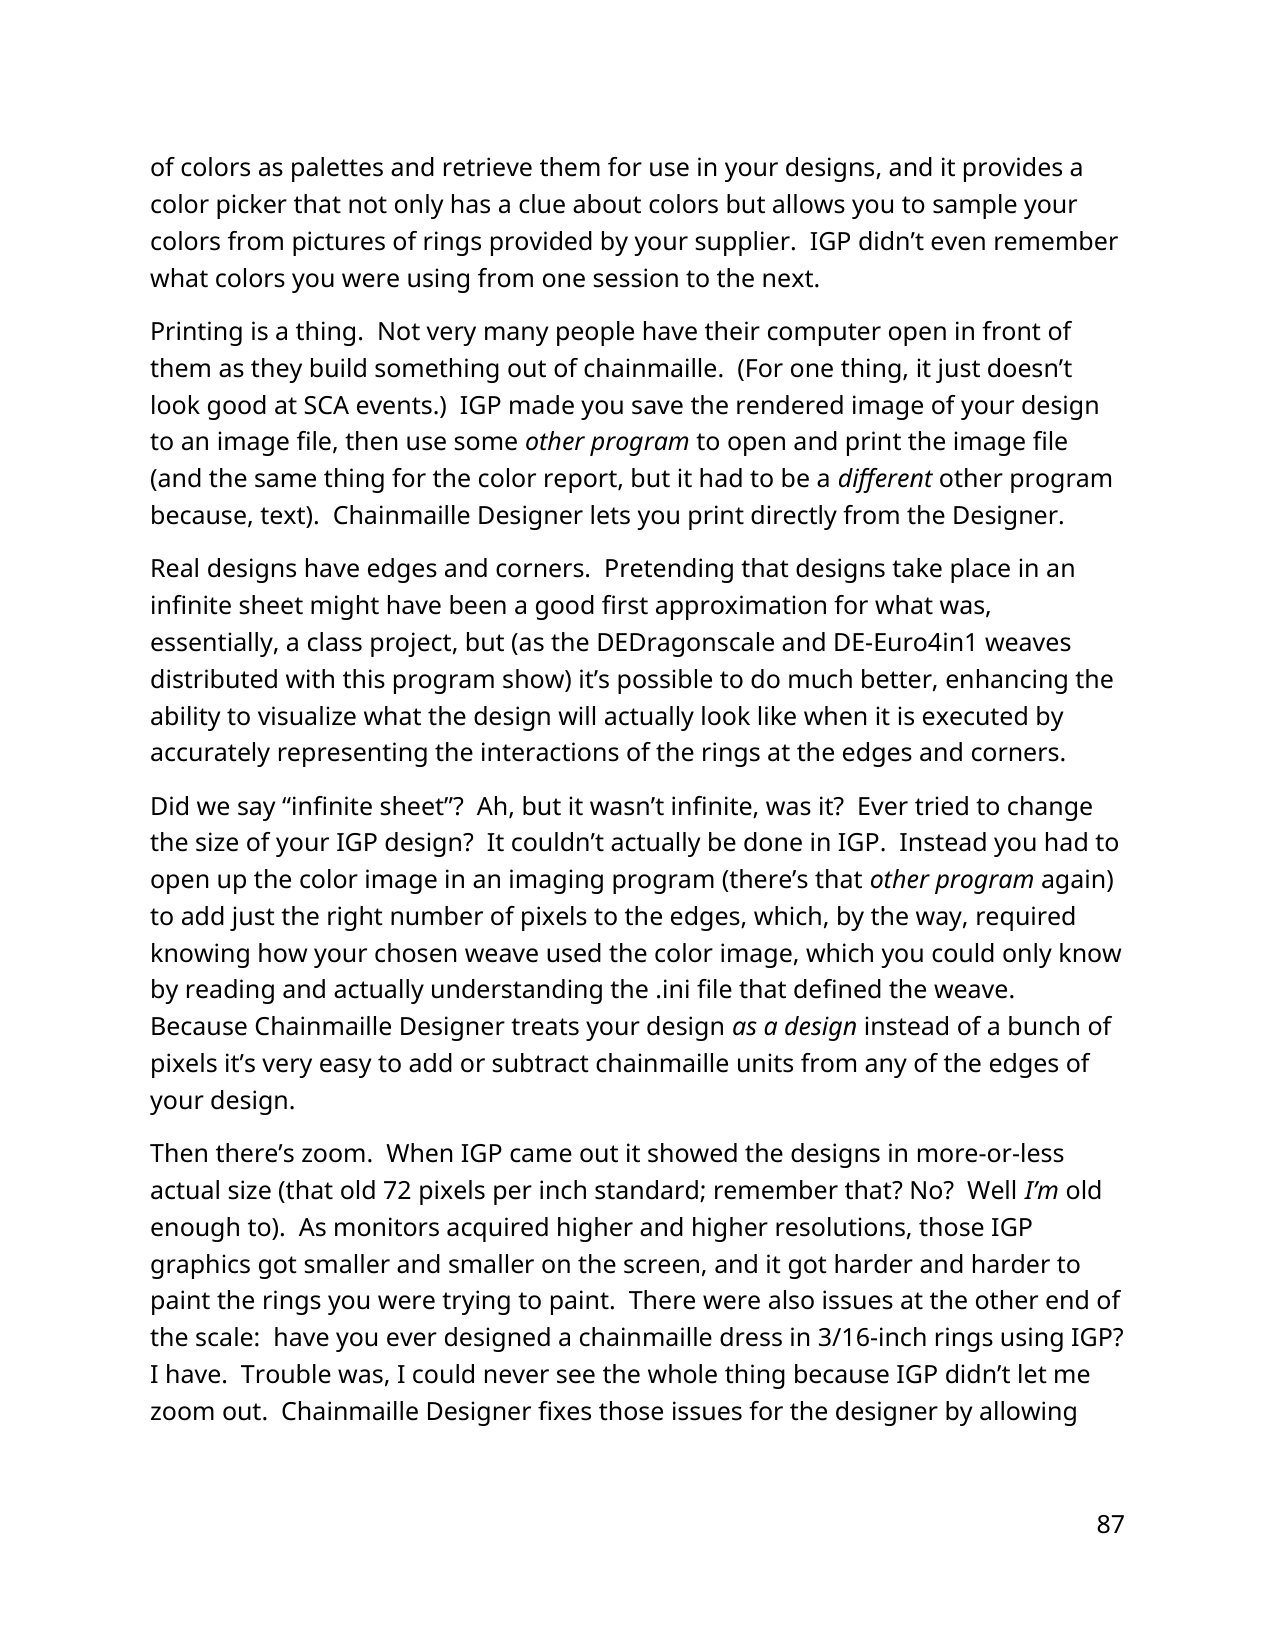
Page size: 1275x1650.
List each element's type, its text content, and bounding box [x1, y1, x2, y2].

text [150, 1136, 1125, 1427]
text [150, 150, 1125, 294]
text Did we say “infinite sheet”? Ah, but it wasn’t infinite, was it? Ever tried to change the size of your IGP design? It couldn’t actually be done in IGP. Instead you had to open up the color image in an imaging program (there’s that other program again) to add just the right number of pixels to the edges, which, by the way, required knowing how your chosen weave used the color image, which you could only know by reading and actually understanding the .ini file that defined the weave. Because Chainmaille Designer treats your design as a design instead of a bunch of pixels it’s very easy to add or subtract chainmaille units from any of the edges of your design. [150, 788, 1125, 1117]
text Real designs have edges and corners. Pretending that designs take place in an infinite sheet might have been a good first approximation for what was, essentially, a class project, but (as the DEDragonscale and DE-Euro4in1 weaves distributed with this program show) it’s possible to do much better, enhancing the ability to visualize what the design will actually look like when it is executed by accurately representing the interactions of the rings at the edges and corners. [150, 551, 1125, 769]
text Printing is a thing. Not very many people have their computer open in front of them as they build something out of chainmaille. (For one thing, it just doesn’t look good at SCA events.) IGP made you save the rendered image of your design to an image file, then use some other program to open and print the image file (and the same thing for the color report, but it had to be a different other program because, text). Chainmaille Designer lets you print directly from the Designer. [150, 314, 1125, 532]
